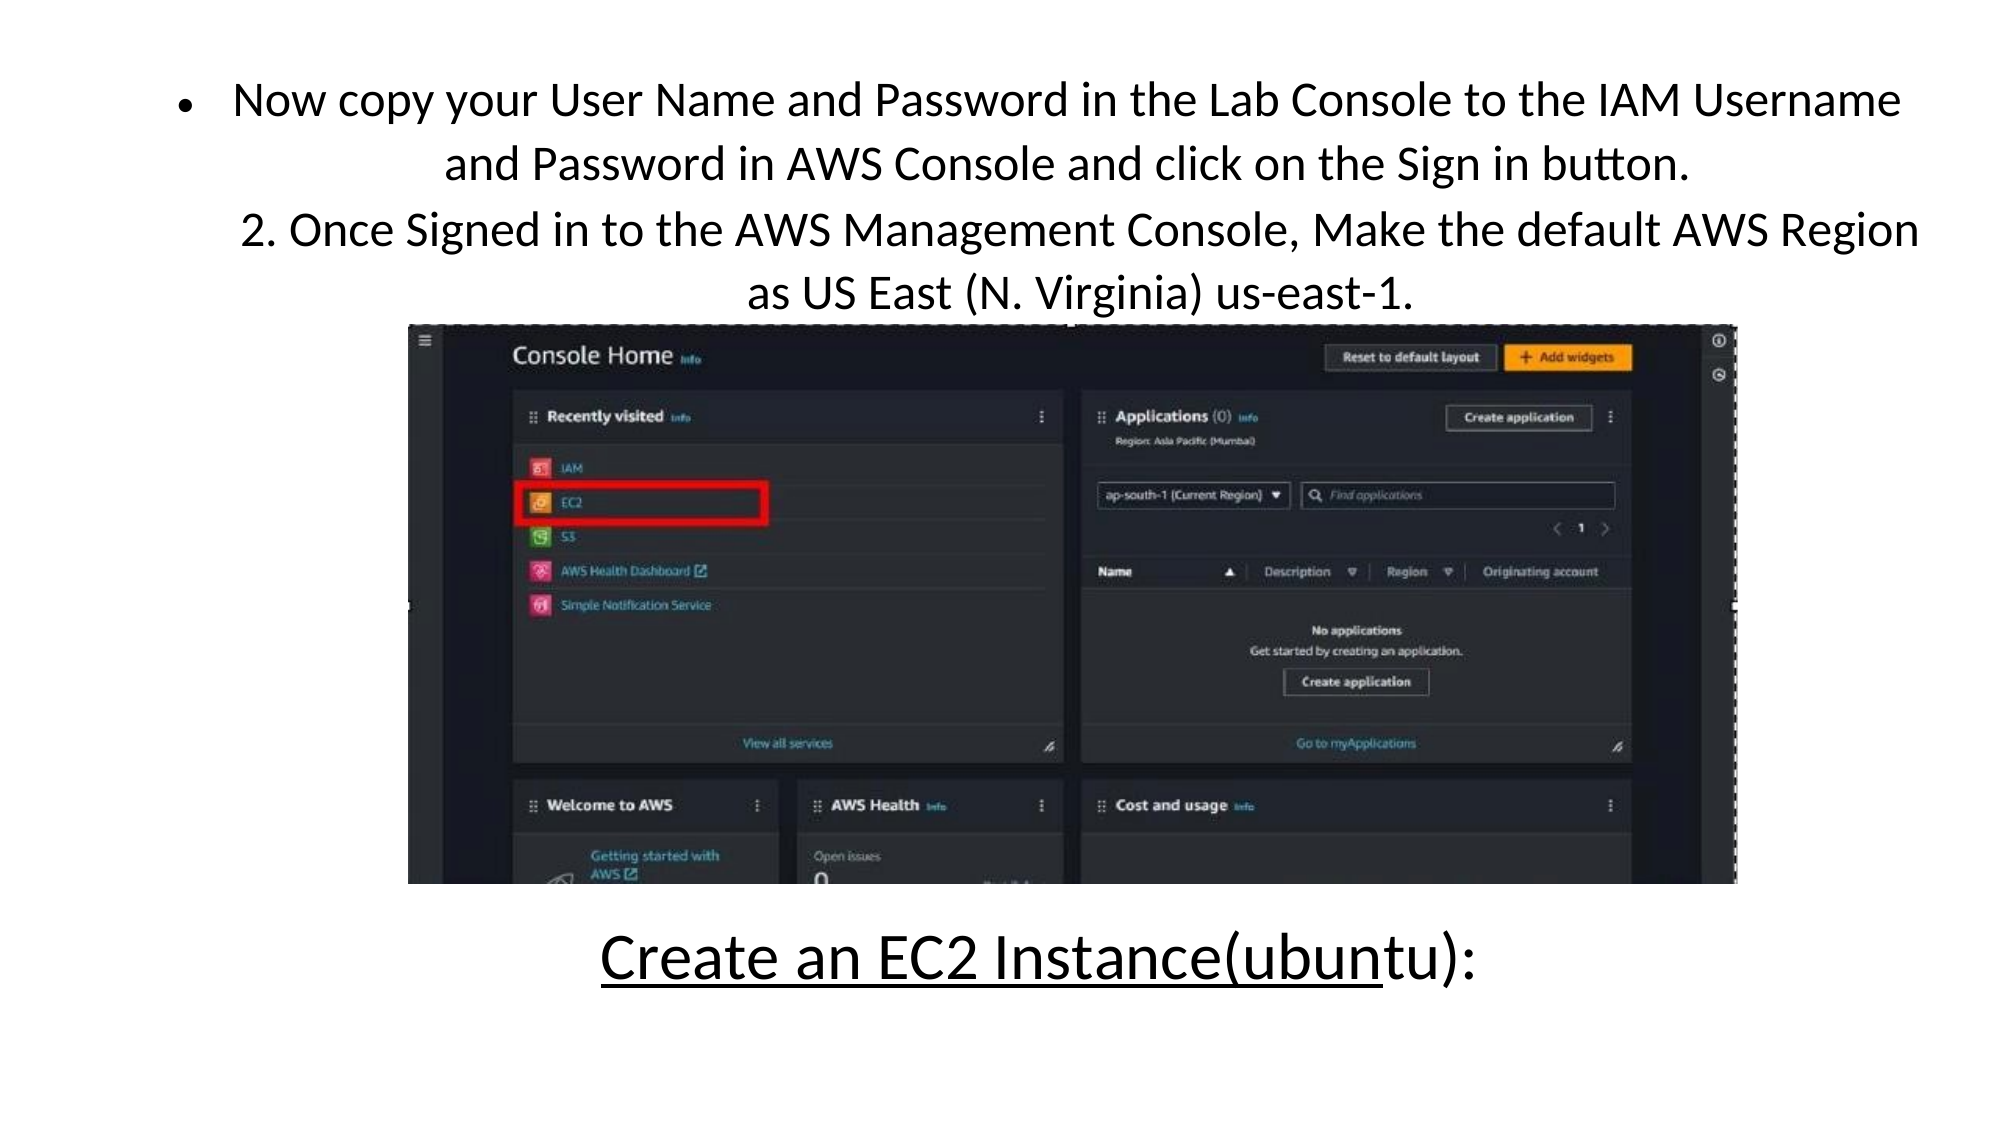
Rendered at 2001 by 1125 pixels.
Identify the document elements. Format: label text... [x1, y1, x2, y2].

picture [408, 324, 1738, 884]
text Create an EC2 Instance(ubuntu): [151, 914, 1928, 996]
text 2. Once Signed in to the AWS Management Console, Make the default AWS Region as US East (N. Virginia) us-east-1. [233, 198, 1928, 322]
list Now copy your User Name and Password in the Lab Console to the IAM Username and Password in AWS Console and click on the Sign in button. [151, 68, 1928, 193]
